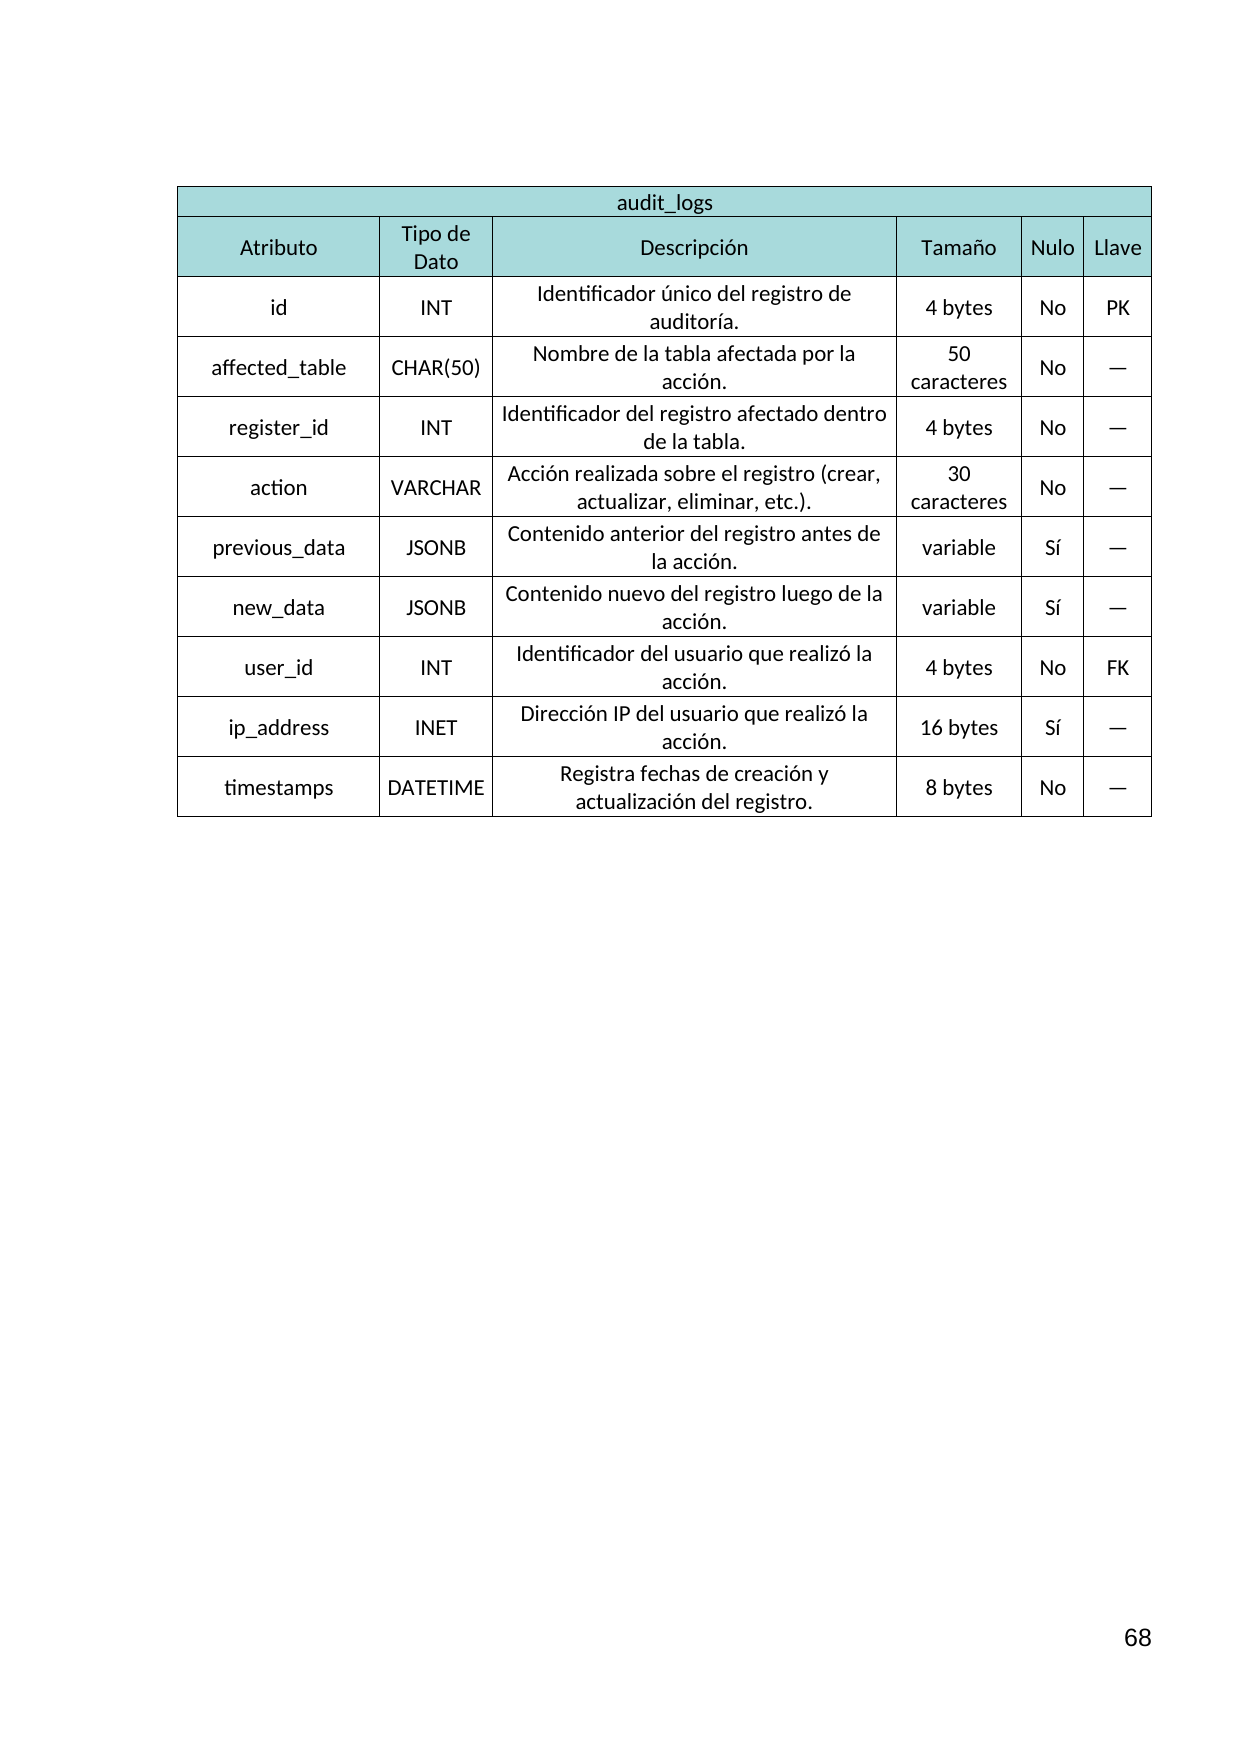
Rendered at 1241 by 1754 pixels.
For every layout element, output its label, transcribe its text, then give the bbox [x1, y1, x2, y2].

table_cell Sí [1022, 697, 1083, 756]
table_cell — [1084, 577, 1151, 636]
table_cell — [1084, 397, 1151, 456]
table_cell INT [380, 637, 492, 696]
table_header audit_logs [178, 187, 1151, 216]
table_cell action [178, 457, 379, 516]
table_cell No [1022, 457, 1083, 516]
table_cell Sí [1022, 517, 1083, 576]
table_cell FK [1084, 637, 1151, 696]
table_cell Dirección IP del usuario que realizó la acción. [493, 697, 896, 756]
table_cell previous_data [178, 517, 379, 576]
table_cell Tamaño [897, 217, 1021, 276]
table_cell affected_table [178, 337, 379, 396]
table_cell — [1084, 517, 1151, 576]
table_cell 30 caracteres [897, 457, 1021, 516]
table_cell Identificador del usuario que realizó la acción. [493, 637, 896, 696]
table_cell Descripción [493, 217, 896, 276]
table_cell 16 bytes [897, 697, 1021, 756]
table_cell No [1022, 397, 1083, 456]
table_cell 4 bytes [897, 277, 1021, 336]
table_cell new_data [178, 577, 379, 636]
table_cell No [1022, 757, 1083, 816]
table_cell Llave [1084, 217, 1151, 276]
table_cell Nombre de la tabla afectada por la acción. [493, 337, 896, 396]
table_cell CHAR(50) [380, 337, 492, 396]
table_cell ip_address [178, 697, 379, 756]
table_cell 4 bytes [897, 637, 1021, 696]
table_cell 8 bytes [897, 757, 1021, 816]
table_cell register_id [178, 397, 379, 456]
table_cell — [1084, 457, 1151, 516]
table_cell PK [1084, 277, 1151, 336]
table_cell user_id [178, 637, 379, 696]
table_cell timestamps [178, 757, 379, 816]
table_cell Contenido anterior del registro antes de la acción. [493, 517, 896, 576]
table_cell — [1084, 757, 1151, 816]
table_cell No [1022, 637, 1083, 696]
table_cell Registra fechas de creación y actualización del registro. [493, 757, 896, 816]
table_cell Tipo de Dato [380, 217, 492, 276]
table_cell Atributo [178, 217, 379, 276]
table_cell JSONB [380, 517, 492, 576]
table_cell Identificador del registro afectado dentro de la tabla. [493, 397, 896, 456]
table_cell id [178, 277, 379, 336]
table_cell variable [897, 577, 1021, 636]
table_cell Identificador único del registro de auditoría. [493, 277, 896, 336]
table_cell 4 bytes [897, 397, 1021, 456]
table_cell Contenido nuevo del registro luego de la acción. [493, 577, 896, 636]
table_cell Sí [1022, 577, 1083, 636]
table_cell — [1084, 337, 1151, 396]
table_cell — [1084, 697, 1151, 756]
table_cell Acción realizada sobre el registro (crear, actualizar, eliminar, etc.). [493, 457, 896, 516]
table_cell VARCHAR [380, 457, 492, 516]
table_cell No [1022, 337, 1083, 396]
table_cell variable [897, 517, 1021, 576]
table_cell INT [380, 277, 492, 336]
table_cell JSONB [380, 577, 492, 636]
table_cell 50 caracteres [897, 337, 1021, 396]
table_cell Nulo [1022, 217, 1083, 276]
table_cell INT [380, 397, 492, 456]
table_cell INET [380, 697, 492, 756]
table_cell DATETIME [380, 757, 492, 816]
table_cell No [1022, 277, 1083, 336]
